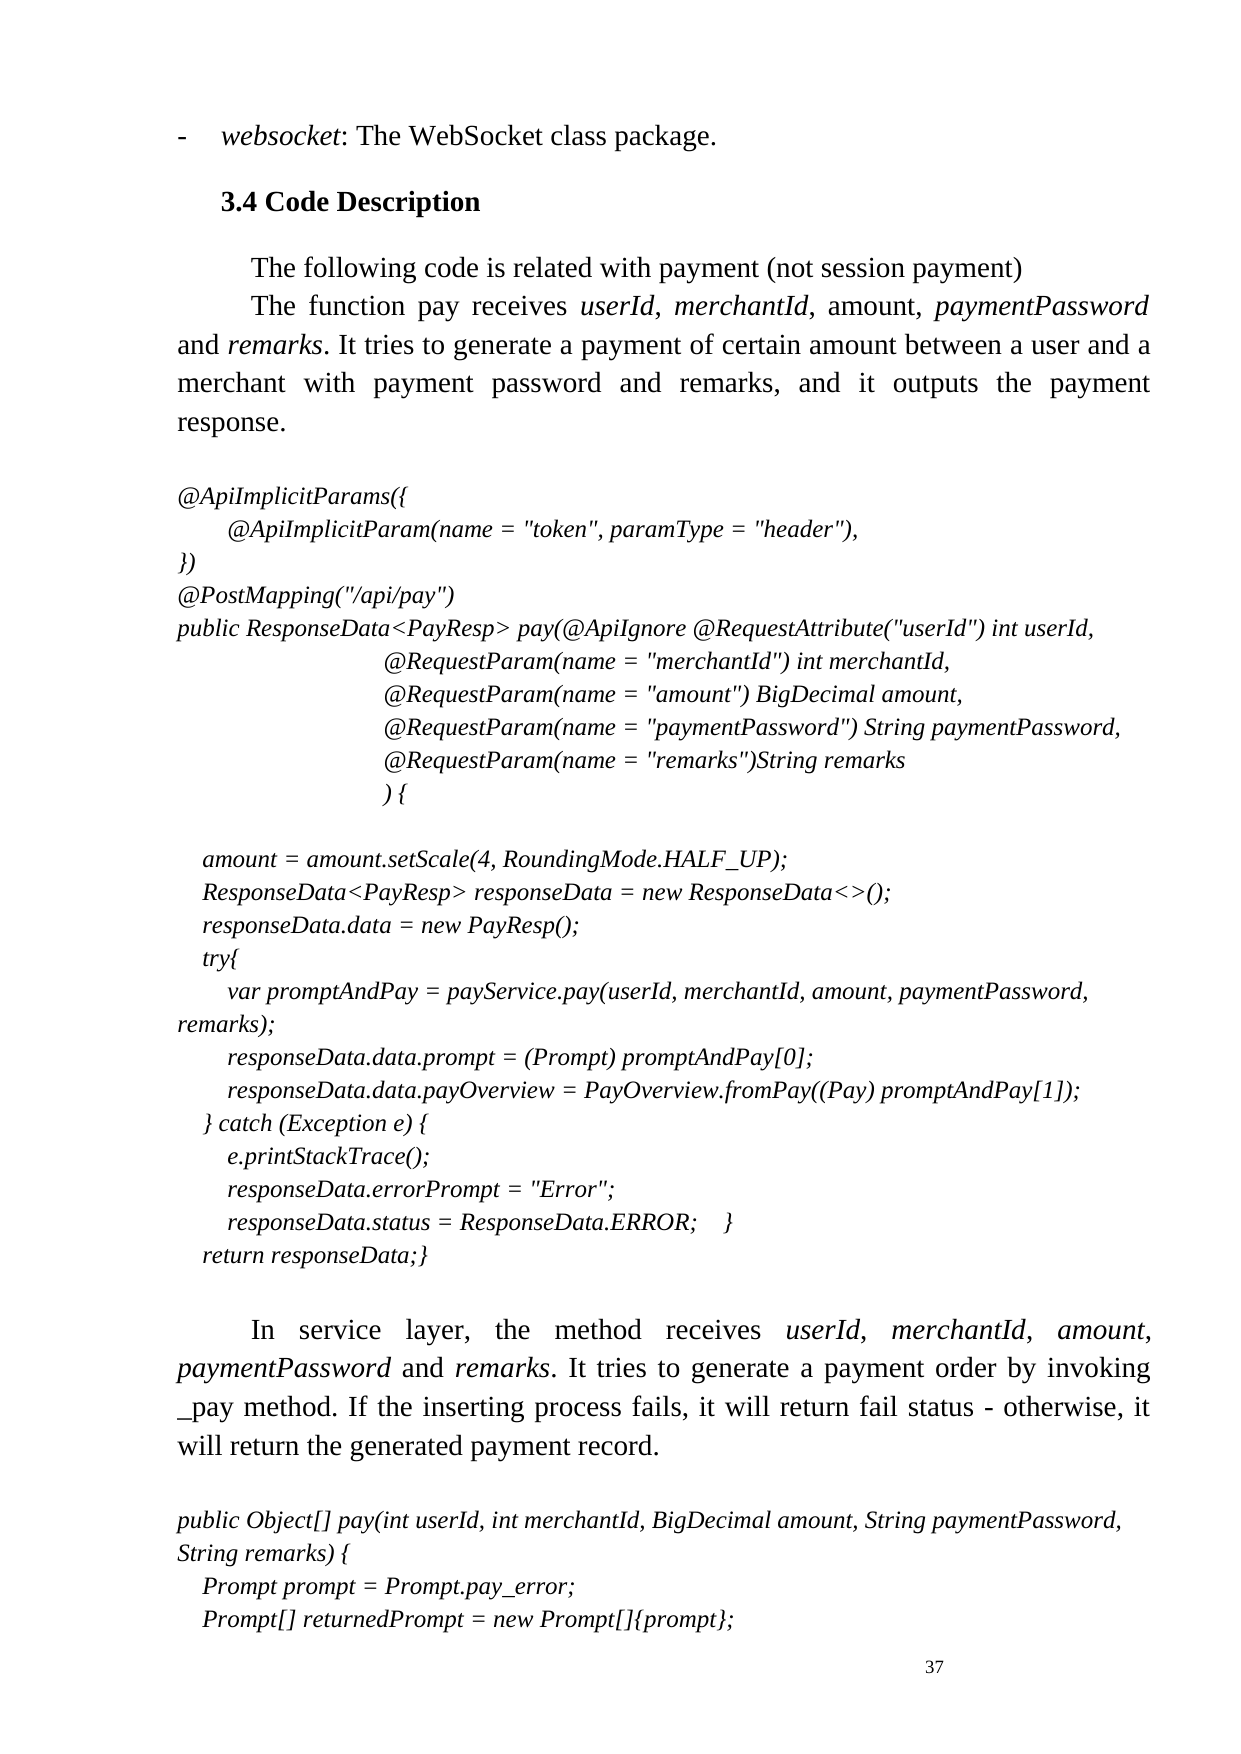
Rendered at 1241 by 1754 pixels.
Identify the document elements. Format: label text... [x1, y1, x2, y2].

text The following code is related with payment (not session payment) [177, 250, 1152, 283]
list websocket: The WebSocket class package. [177, 118, 1152, 152]
text The function pay receives userId, merchantId, amount, paymentPassword and remarks. It tries to generate a payment of certain amount between a user and a merchant with payment password and remarks, and it outputs the payment response. [177, 288, 1152, 437]
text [177, 1505, 1158, 1633]
subtitle 3.4 Code Description [177, 184, 1152, 218]
text @ApiImplicitParams({ @ApiImplicitParam(name = "token", paramType = "header"), }) @PostMapping("/api/pay") public ResponseData<PayResp> pay(@ApiIgnore @RequestAttribute("userId") int userId, @RequestParam(name = "merchantId") int merchantId, @RequestParam(name = "amount") BigDecimal amount, @RequestParam(name = "paymentPassword") String paymentPassword, @RequestParam(name = "remarks")String remarks ) { amount = amount.setScale(4, RoundingMode.HALF_UP); ResponseData<PayResp> responseData = new ResponseData<>(); responseData.data = new PayResp(); try{ var promptAndPay = payService.pay(userId, merchantId, amount, paymentPassword, remarks); responseData.data.prompt = (Prompt) promptAndPay[0]; responseData.data.payOverview = PayOverview.fromPay((Pay) promptAndPay[1]); } catch (Exception e) { e.printStackTrace(); responseData.errorPrompt = "Error"; responseData.status = ResponseData.ERROR; } return responseData;} [177, 481, 1158, 1269]
text In service layer, the method receives userId, merchantId, amount, paymentPassword and remarks. It tries to generate a payment order by invoking _pay method. If the inserting process fails, it will return fail status - otherwise, it will return the generated payment record. [177, 1312, 1152, 1461]
